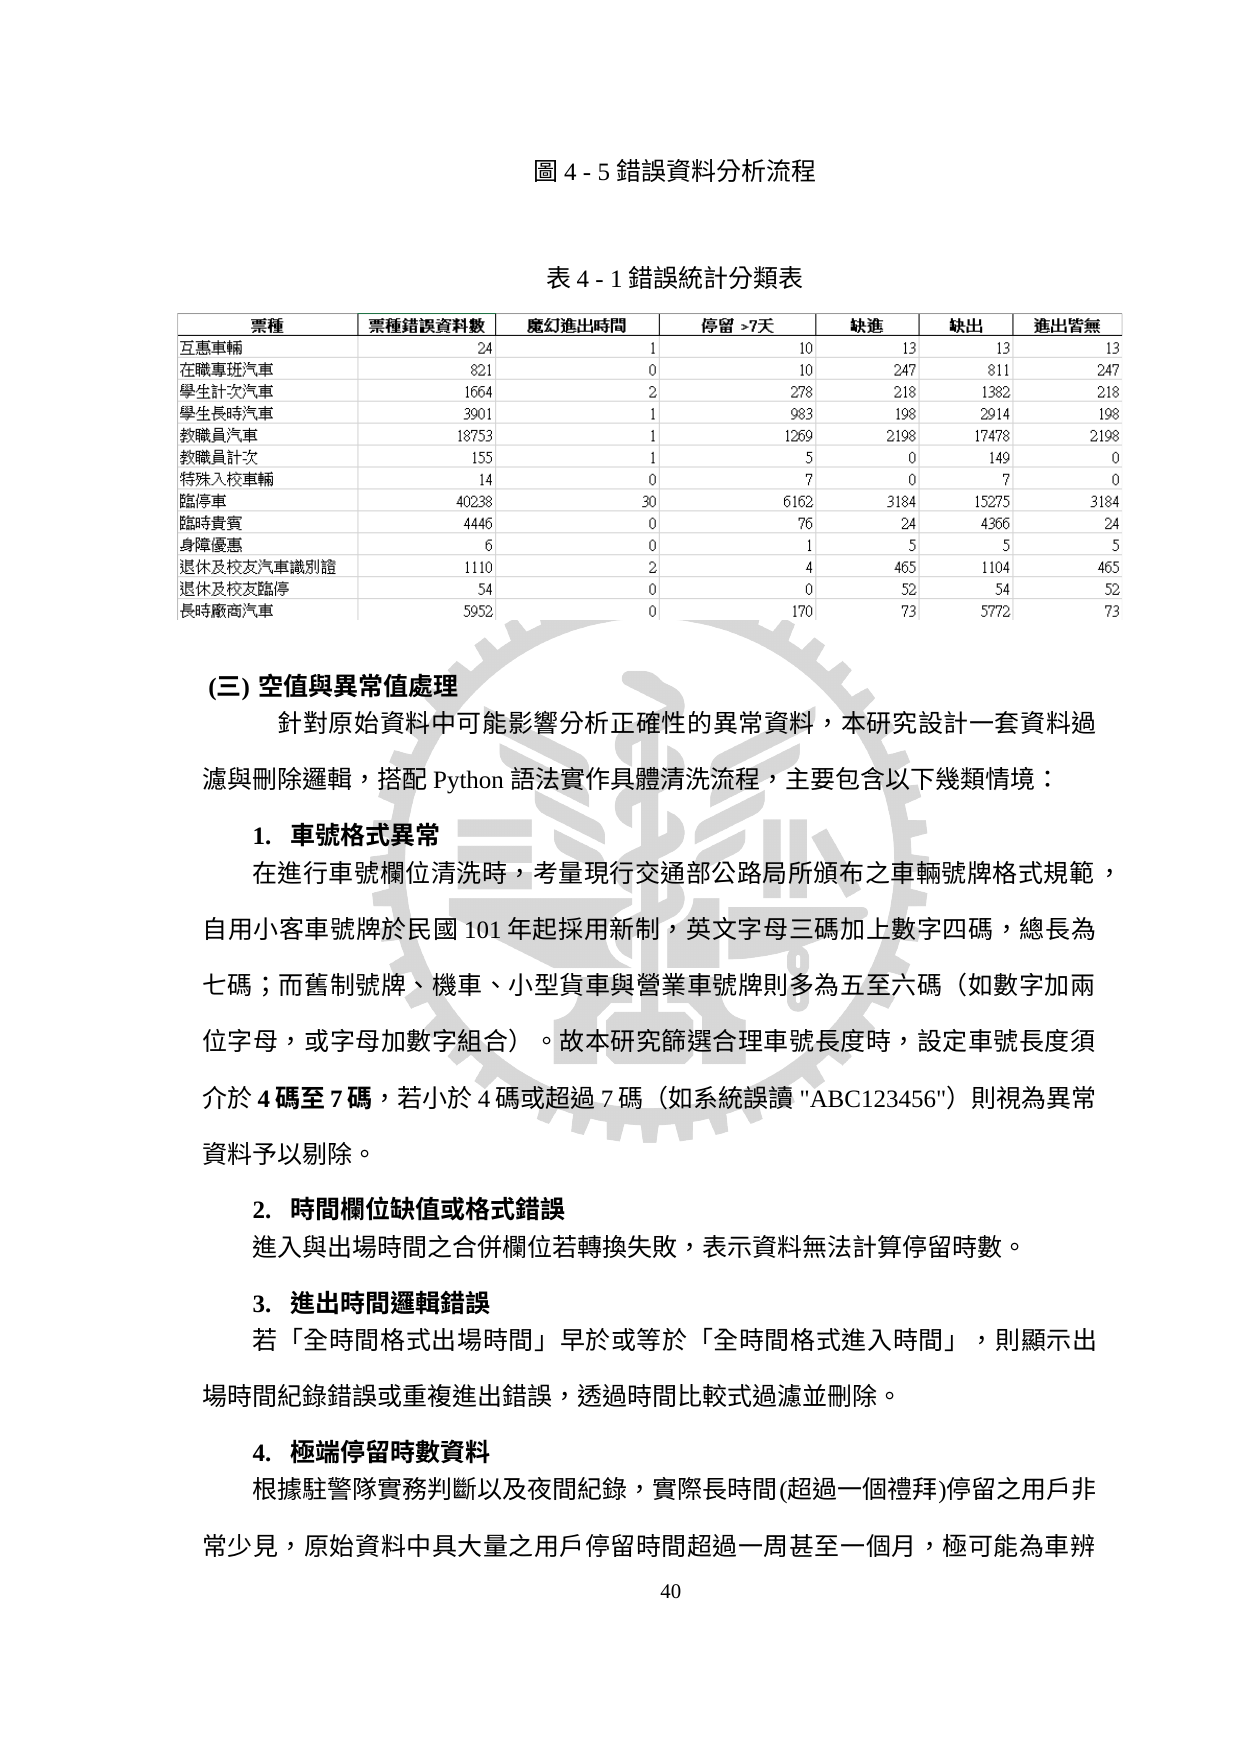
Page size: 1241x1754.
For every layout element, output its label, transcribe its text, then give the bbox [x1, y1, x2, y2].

text 針對原始資料中可能影響分析正確性的異常資料，本研究設計一套資料過濾與刪除邏輯，搭配 Python 語法實作具體清洗流程，主要包含以下幾類情境： [202, 703, 1097, 797]
list 時間欄位缺值或格式錯誤 [252, 1189, 1097, 1227]
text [202, 1469, 1097, 1563]
text 進入與出場時間之合併欄位若轉換失敗，表示資料無法計算停留時數。 [202, 1227, 1097, 1264]
text 在進行車號欄位清洗時，考量現行交通部公路局所頒布之車輛號牌格式規範，自用小客車號牌於民國101年起採用新制，英文字母三碼加上數字四碼，總長為七碼；而舊制號牌、機車、小型貨車與營業車號牌則多為五至六碼（如數字加兩位字母，或字母加數字組合）。故本研究篩選合理車號長度時，設定車號長度須介於4碼至7碼，若小於4碼或超過7碼（如系統誤讀 "ABC123456"）則視為異常資料予以剔除。 [202, 852, 1097, 1171]
text 表 4 - 1 錯誤統計分類表 [202, 258, 1097, 296]
list 進出時間邏輯錯誤 [252, 1282, 1097, 1320]
list 極端停留時數資料 [252, 1432, 1097, 1469]
text 圖 4 - 5 錯誤資料分析流程 [202, 151, 1097, 188]
picture [177, 313, 1123, 620]
text 若「全時間格式出場時間」早於或等於「全時間格式進入時間」，則顯示出場時間紀錄錯誤或重複進出錯誤，透過時間比較式過濾並刪除。 [202, 1320, 1097, 1414]
list 空值與異常值處理 [208, 666, 1097, 703]
list 車號格式異常 [252, 815, 1097, 852]
